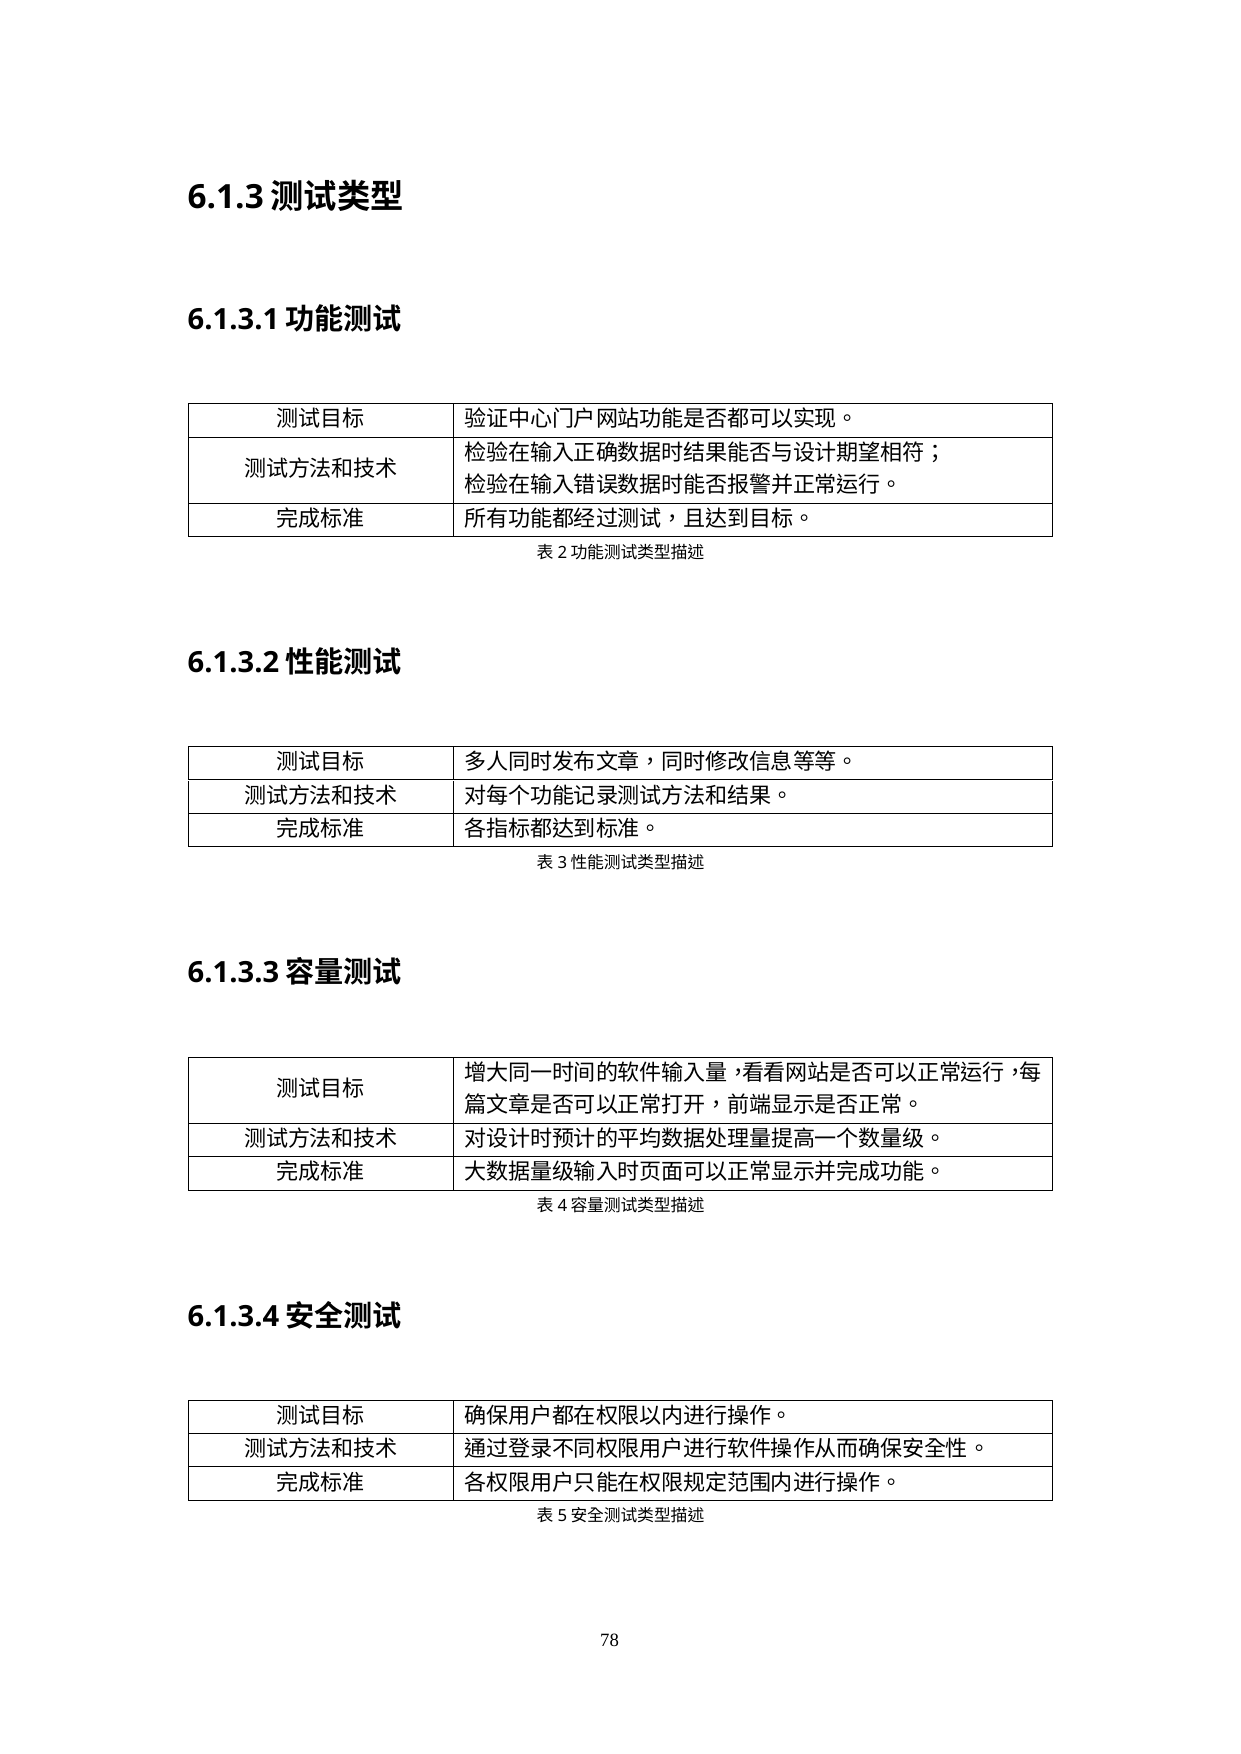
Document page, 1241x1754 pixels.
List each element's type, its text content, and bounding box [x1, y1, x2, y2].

subtitle 6.1.3.2性能测试 [187, 627, 1053, 692]
subtitle 6.1.3.3容量测试 [187, 938, 1053, 1003]
subtitle 6.1.3.1功能测试 [187, 284, 1053, 349]
subtitle 6.1.3.4安全测试 [187, 1281, 1053, 1346]
subtitle 6.1.3测试类型 [187, 162, 1053, 227]
